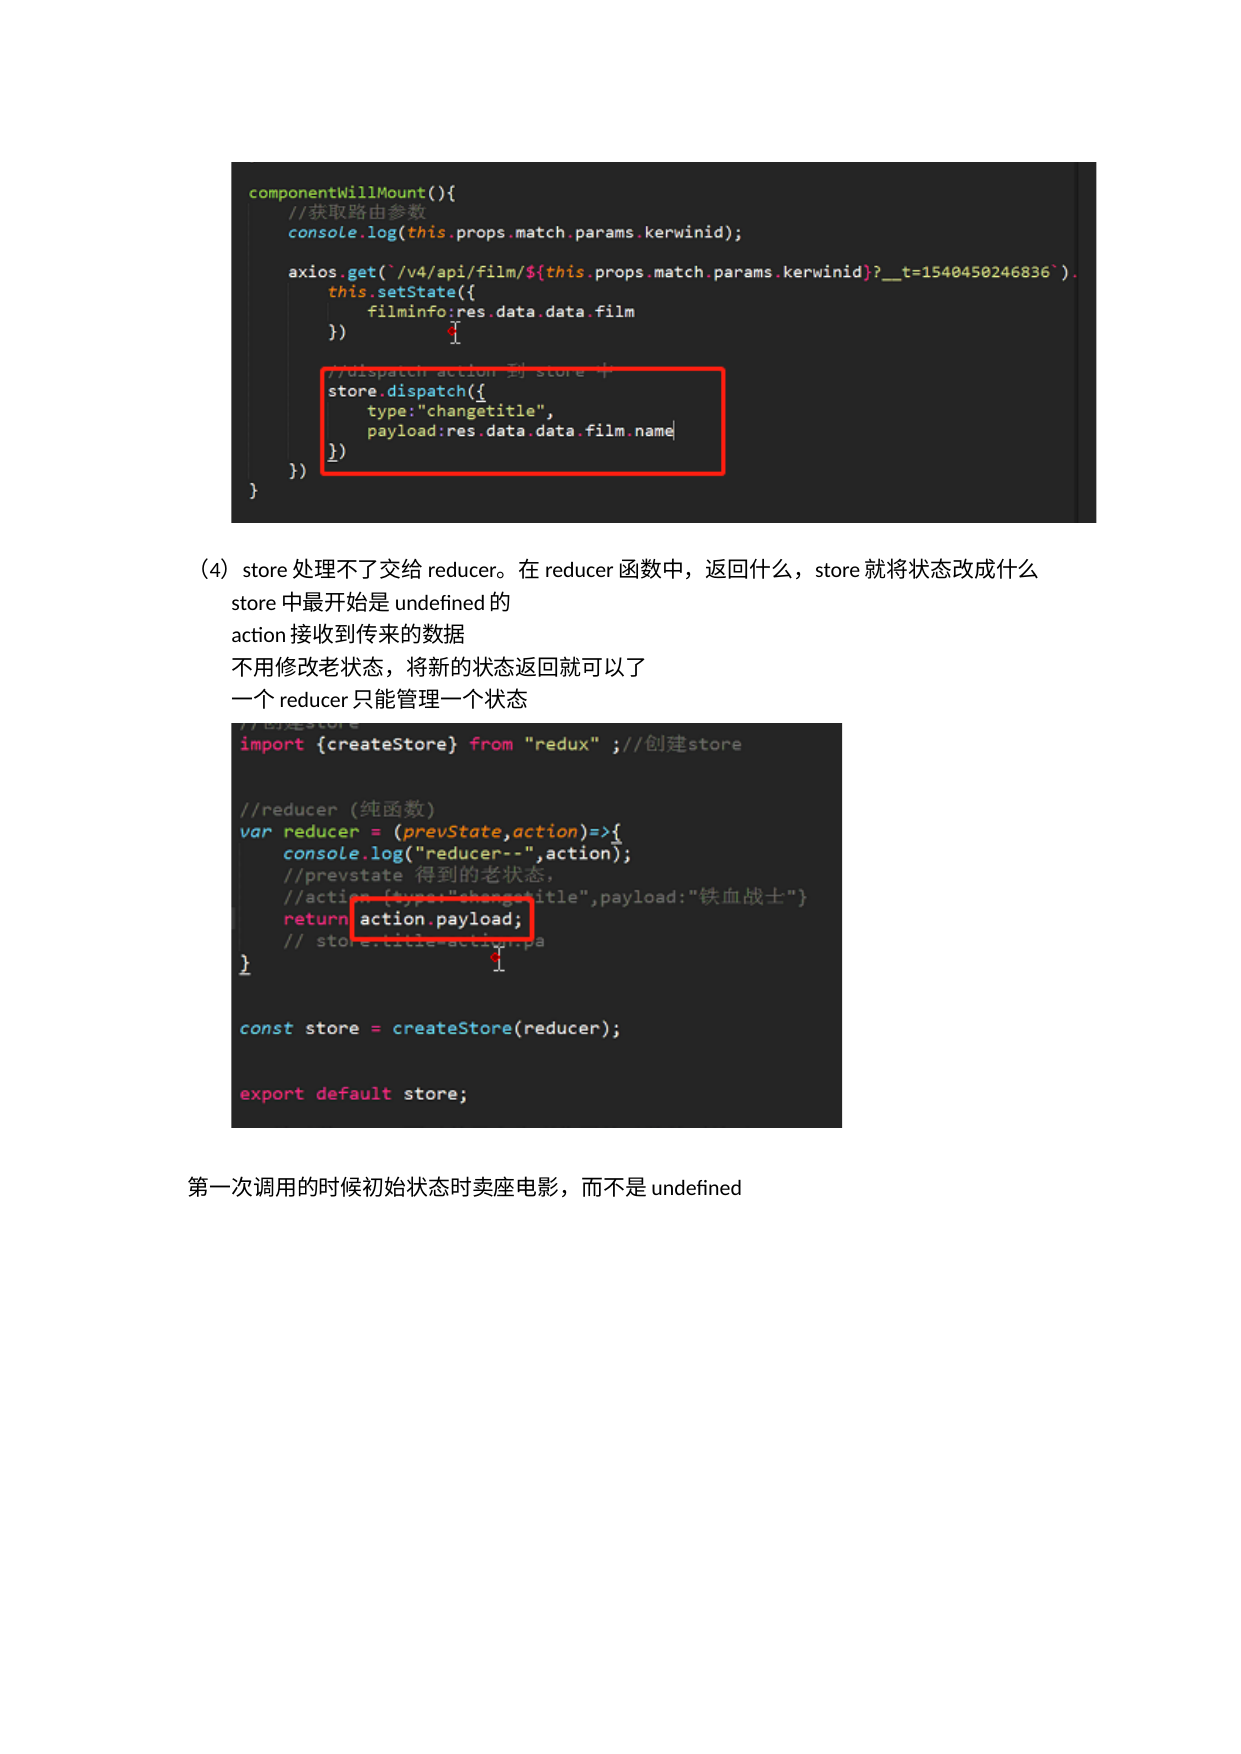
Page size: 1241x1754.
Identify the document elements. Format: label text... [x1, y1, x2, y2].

text store中最开始是undefined的 [187, 584, 1053, 617]
picture [231, 723, 843, 1128]
text 一个reducer只能管理一个状态 [187, 682, 1053, 714]
text action接收到传来的数据 [187, 617, 1053, 649]
text 不用修改老状态，将新的状态返回就可以了 [187, 649, 1053, 682]
text （4）store处理不了交给reducer。在reducer函数中，返回什么，store就将状态改成什么 [187, 552, 1053, 584]
picture [231, 162, 1097, 523]
text 第一次调用的时候初始状态时卖座电影，而不是undefined [187, 1169, 1053, 1202]
